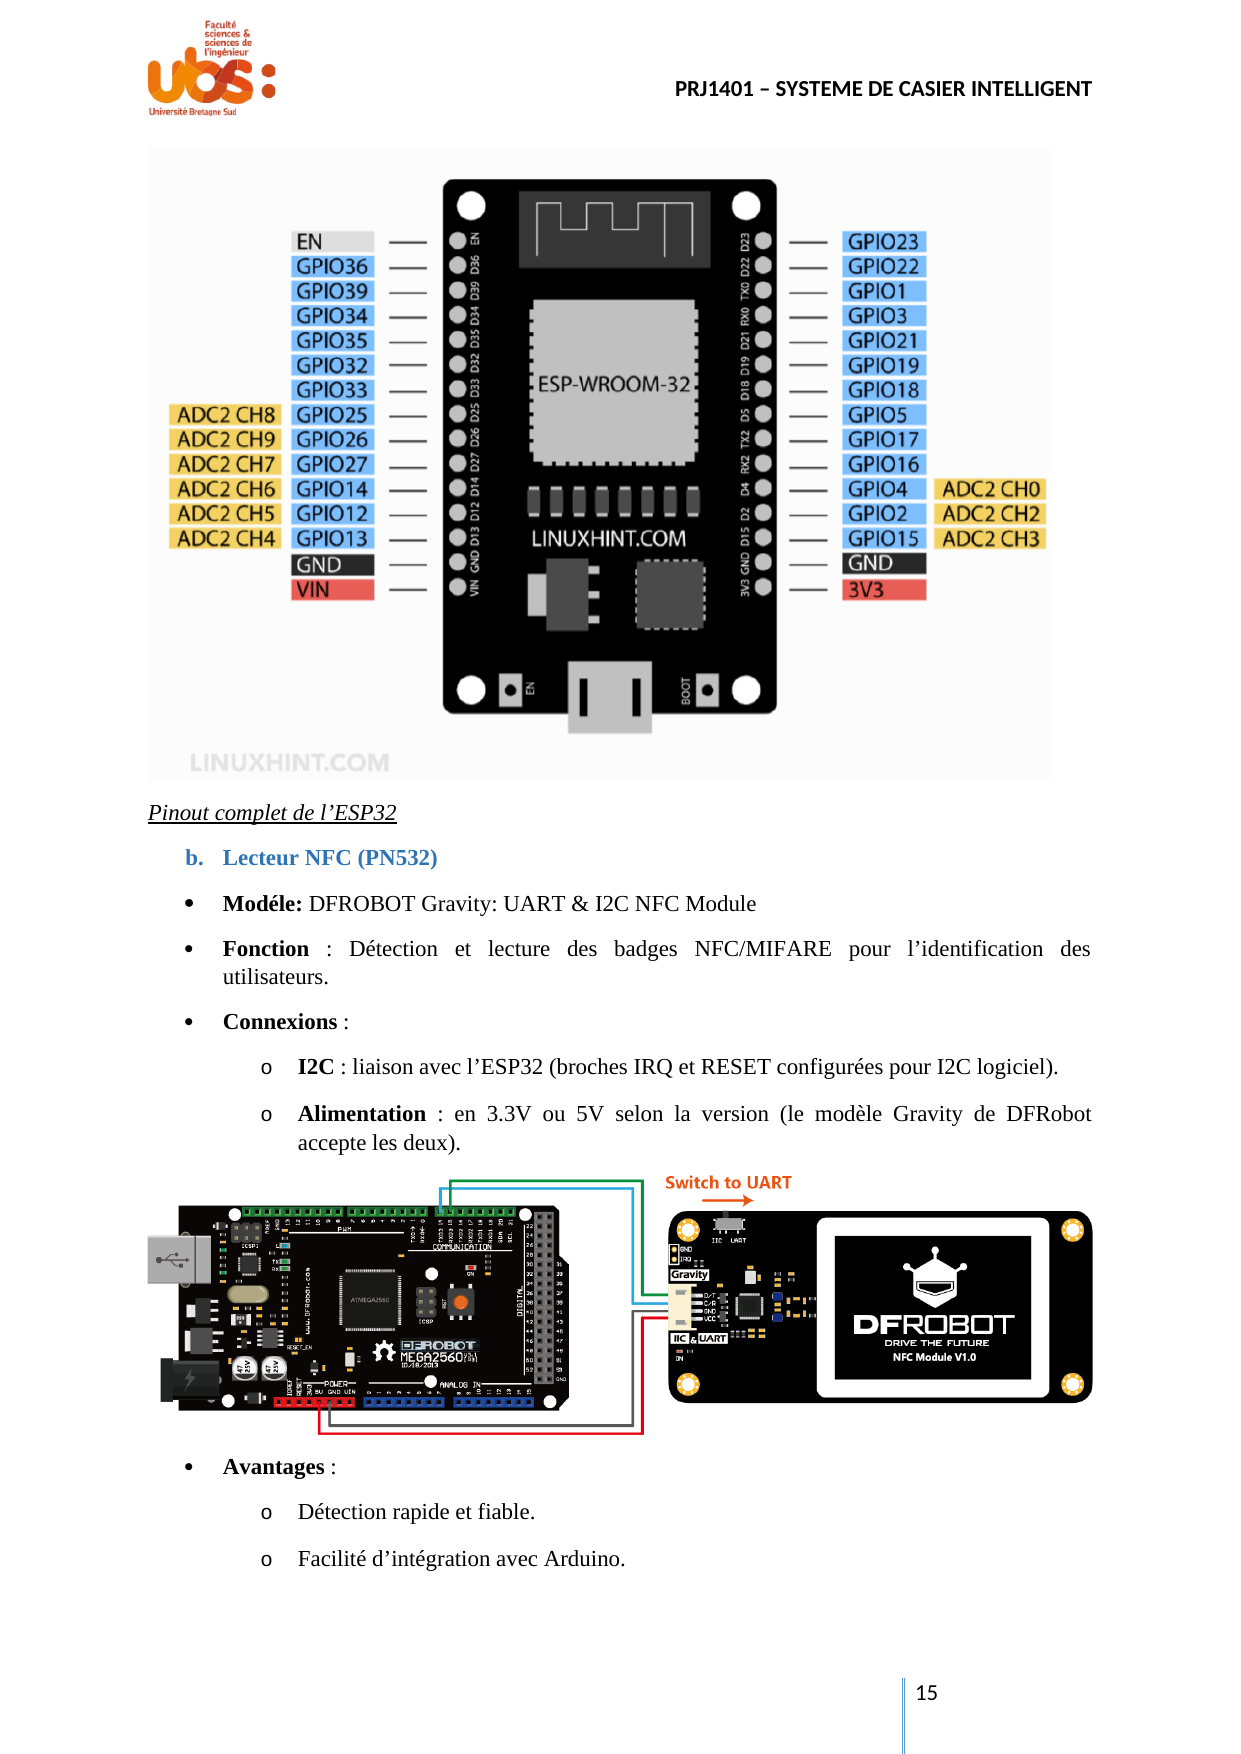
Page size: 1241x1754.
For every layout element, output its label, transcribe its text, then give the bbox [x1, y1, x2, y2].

picture [147, 1174, 1093, 1435]
list Avantages : [185, 1453, 1093, 1480]
list Alimentation : en 3.3V ou 5V selon la version (le modèle Gravity de DFRobot accepte les deux). [260, 1100, 1093, 1156]
list Fonction : Détection et lecture des badges NFC/MIFARE pour l’identification des utilisateurs. [185, 935, 1093, 989]
list Facilité d’intégration avec Arduino. [260, 1545, 1093, 1572]
list I2C : liaison avec l’ESP32 (broches IRQ et RESET configurées pour I2C logiciel). [260, 1053, 1093, 1081]
text Pinout complet de l’ESP32 [148, 799, 1093, 826]
picture [147, 20, 276, 116]
text Lecteur NFC (PN532) [185, 844, 1093, 871]
list Modéle: DFROBOT Gravity: UART & I2C NFC Module [185, 889, 1093, 916]
picture [147, 147, 1051, 781]
list Détection rapide et fiable. [260, 1498, 1093, 1526]
list Connexions : [185, 1008, 1093, 1034]
